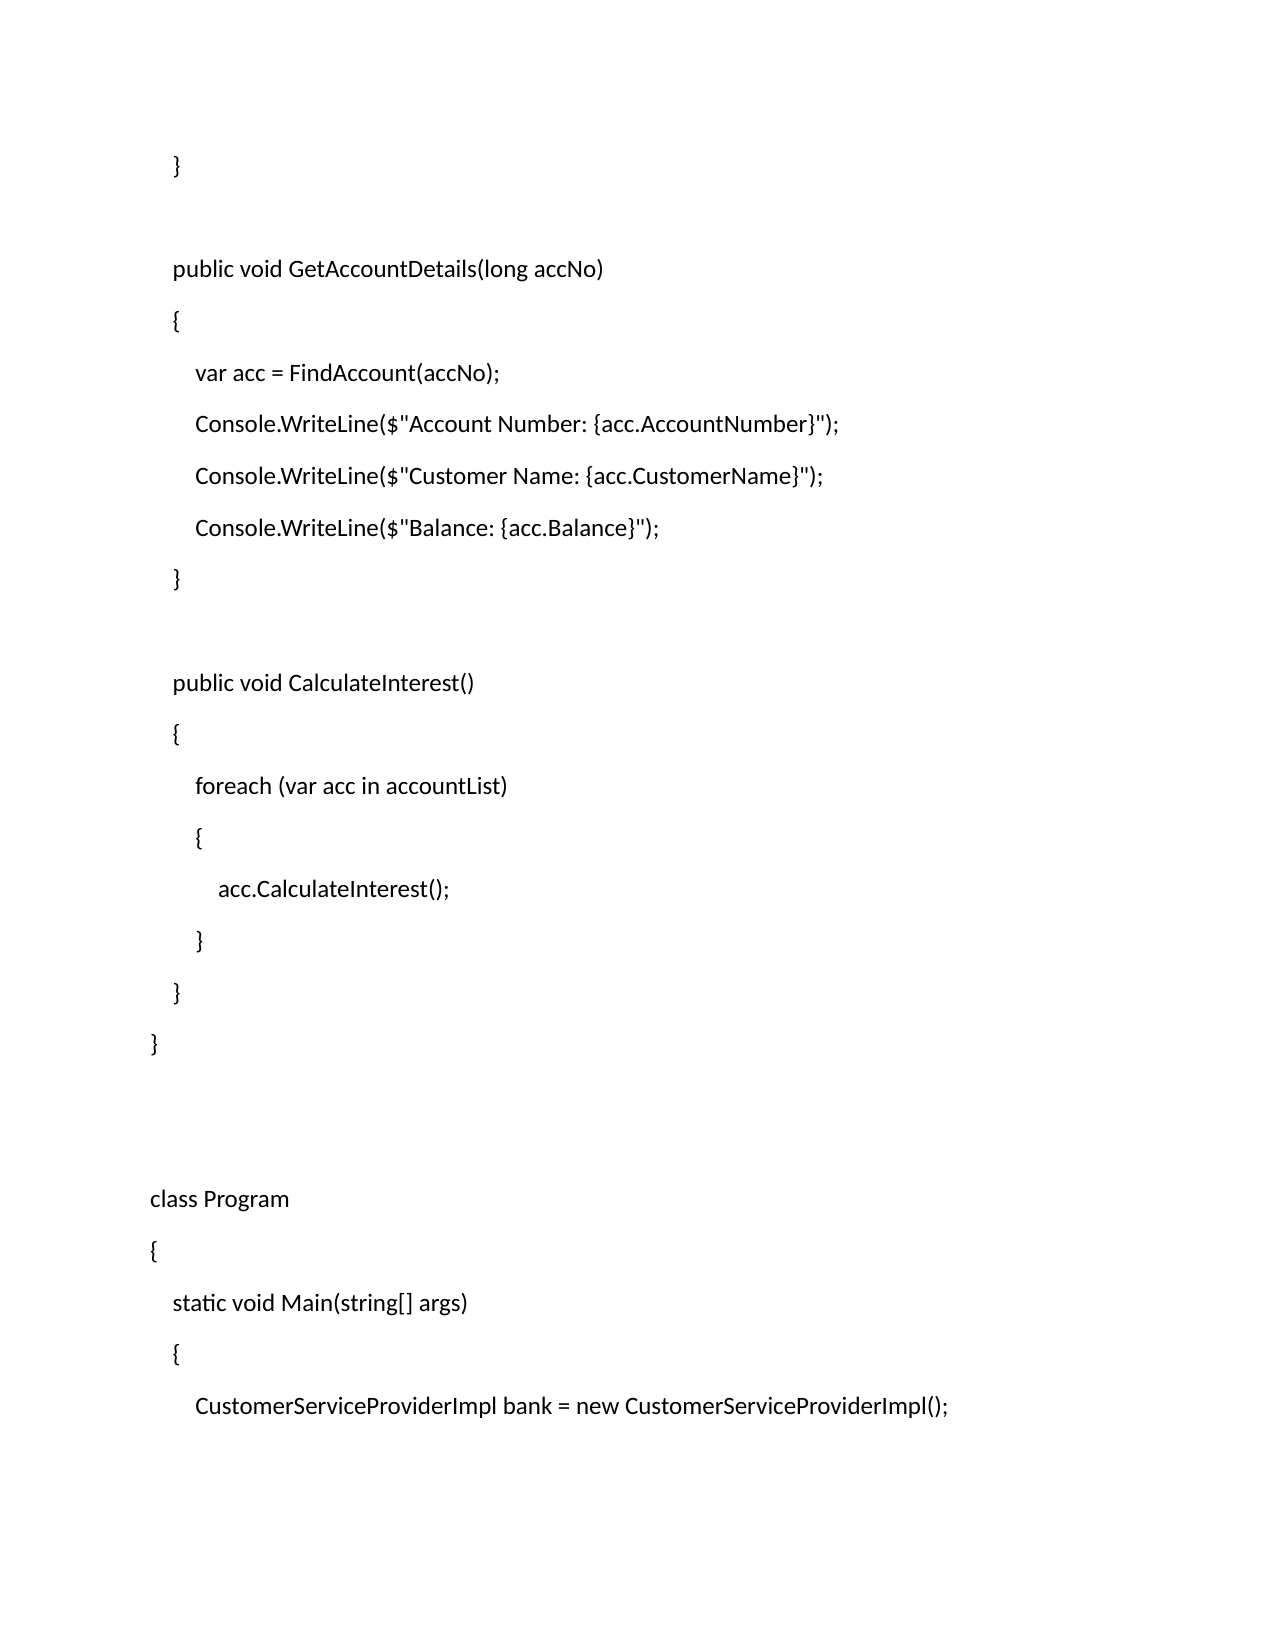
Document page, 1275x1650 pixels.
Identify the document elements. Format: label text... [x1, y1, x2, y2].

text public void CalculateInterest() [150, 667, 1125, 697]
text } [150, 925, 1125, 956]
text { [150, 1338, 1125, 1369]
text Console.WriteLine($"Balance: {acc.Balance}"); [150, 512, 1125, 542]
text { [150, 1235, 1125, 1266]
text } [150, 150, 1125, 181]
text acc.CalculateInterest(); [150, 873, 1125, 904]
text public void GetAccountDetails(long accNo) [150, 253, 1125, 284]
text { [150, 718, 1125, 749]
text foreach (var acc in accountList) [150, 770, 1125, 801]
text Console.WriteLine($"Customer Name: {acc.CustomerName}"); [150, 460, 1125, 491]
text var acc = FindAccount(accNo); [150, 357, 1125, 387]
text CustomerServiceProviderImpl bank = new CustomerServiceProviderImpl(); [150, 1390, 1125, 1421]
text class Program [150, 1183, 1125, 1214]
text } [150, 563, 1125, 594]
text static void Main(string[] args) [150, 1287, 1125, 1317]
text { [150, 822, 1125, 852]
text { [150, 305, 1125, 336]
text } [150, 977, 1125, 1007]
text } [150, 1028, 1125, 1059]
text Console.WriteLine($"Account Number: {acc.AccountNumber}"); [150, 408, 1125, 439]
